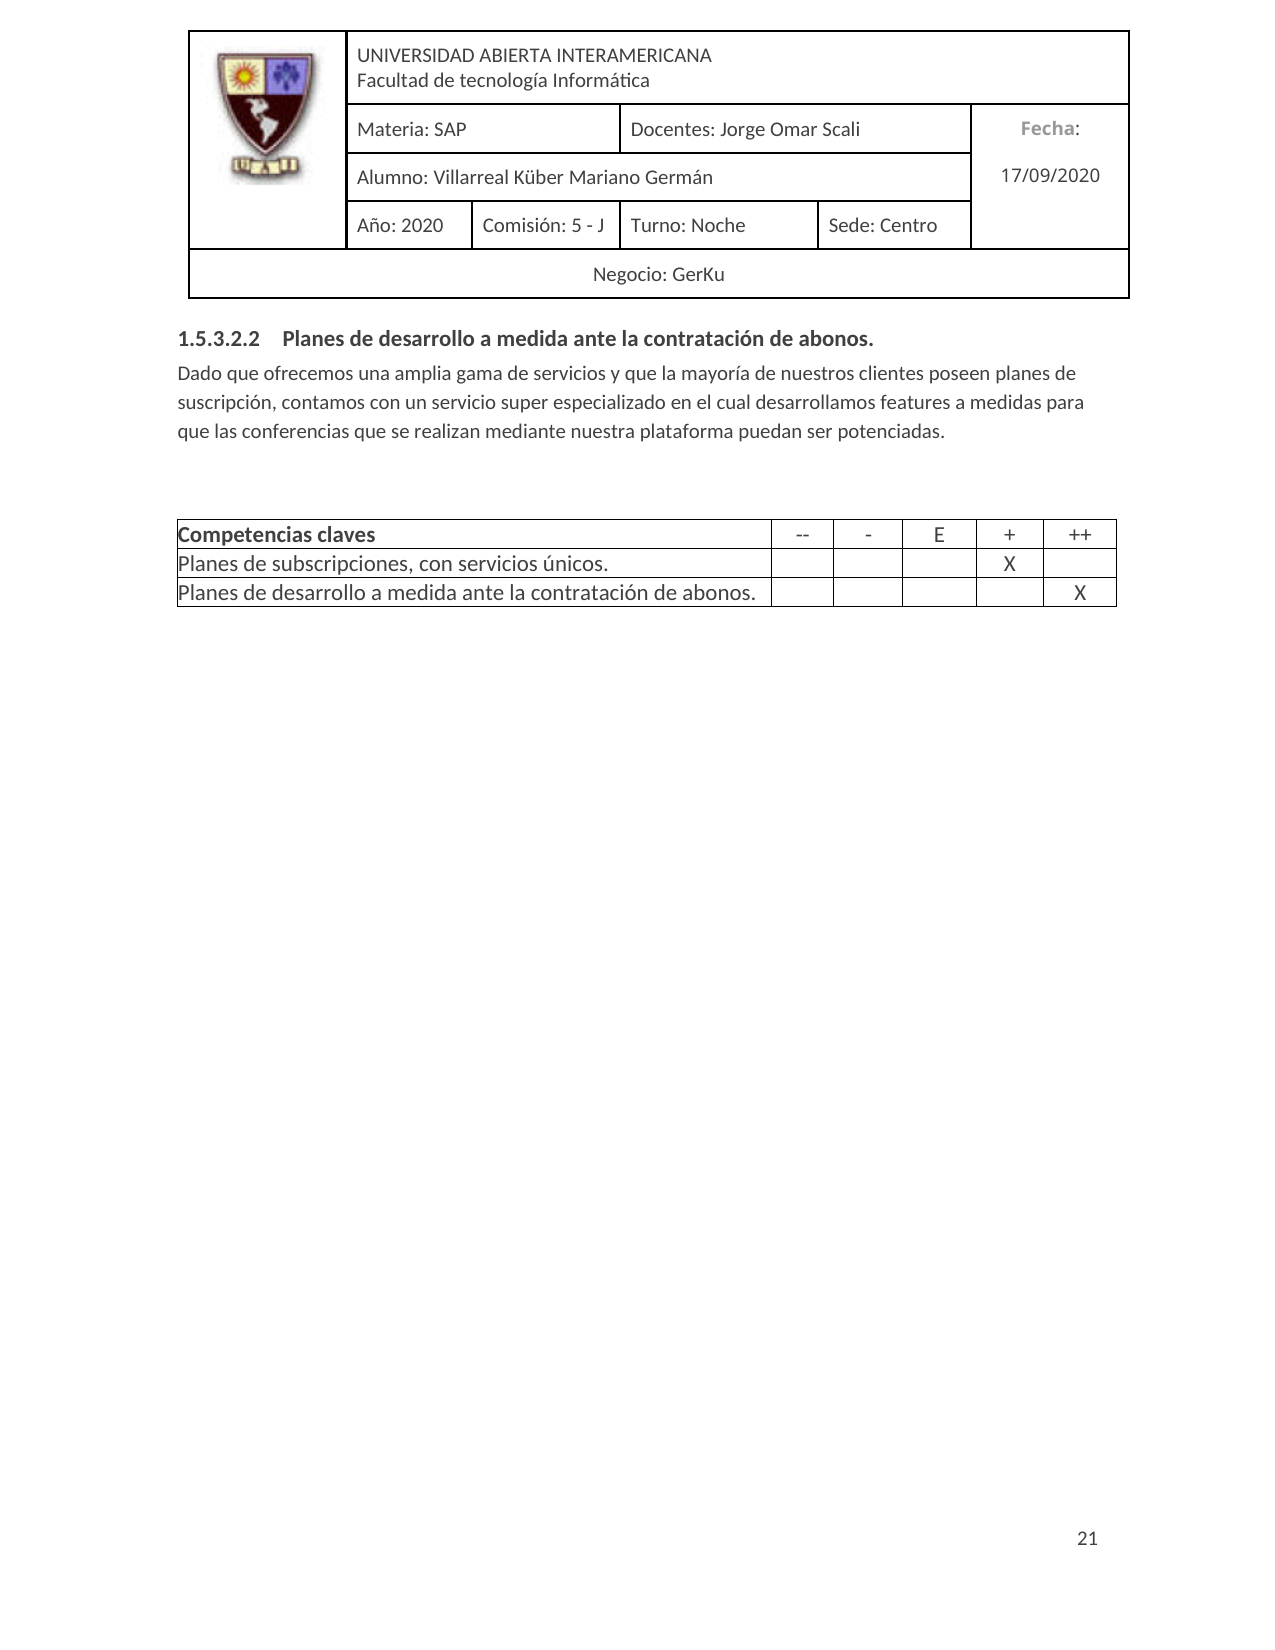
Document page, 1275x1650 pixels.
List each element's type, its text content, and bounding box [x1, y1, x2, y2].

table_cell [903, 549, 976, 577]
table_header + [977, 520, 1043, 548]
table_cell Planes de desarrollo a medida ante la contratación de abonos. [178, 578, 771, 606]
table_header - [834, 520, 902, 548]
table_cell [1044, 549, 1116, 577]
table_cell [772, 578, 833, 606]
table_cell [834, 549, 902, 577]
table_header ++ [1044, 520, 1116, 548]
picture [198, 42, 332, 192]
table_header Competencias claves [178, 520, 771, 548]
table_cell [977, 578, 1043, 606]
table_cell [834, 578, 902, 606]
table_cell Planes de subscripciones, con servicios únicos. [178, 549, 771, 577]
table_cell X [1044, 578, 1116, 606]
table_cell [903, 578, 976, 606]
text Dado que ofrecemos una amplia gama de servicios y que la mayoría de nuestros clientes poseen planes de suscripción, contamos con un servicio super especializado en el cual desarrollamos features a medidas para que las conferencias que se realizan mediante nuestra plataforma puedan ser potenciadas. [177, 360, 1098, 444]
table_header E [903, 520, 976, 548]
table_cell [772, 549, 833, 577]
table_cell X [977, 549, 1043, 577]
subtitle Planes de desarrollo a medida ante la contratación de abonos. [177, 324, 1098, 352]
table_header -- [772, 520, 833, 548]
